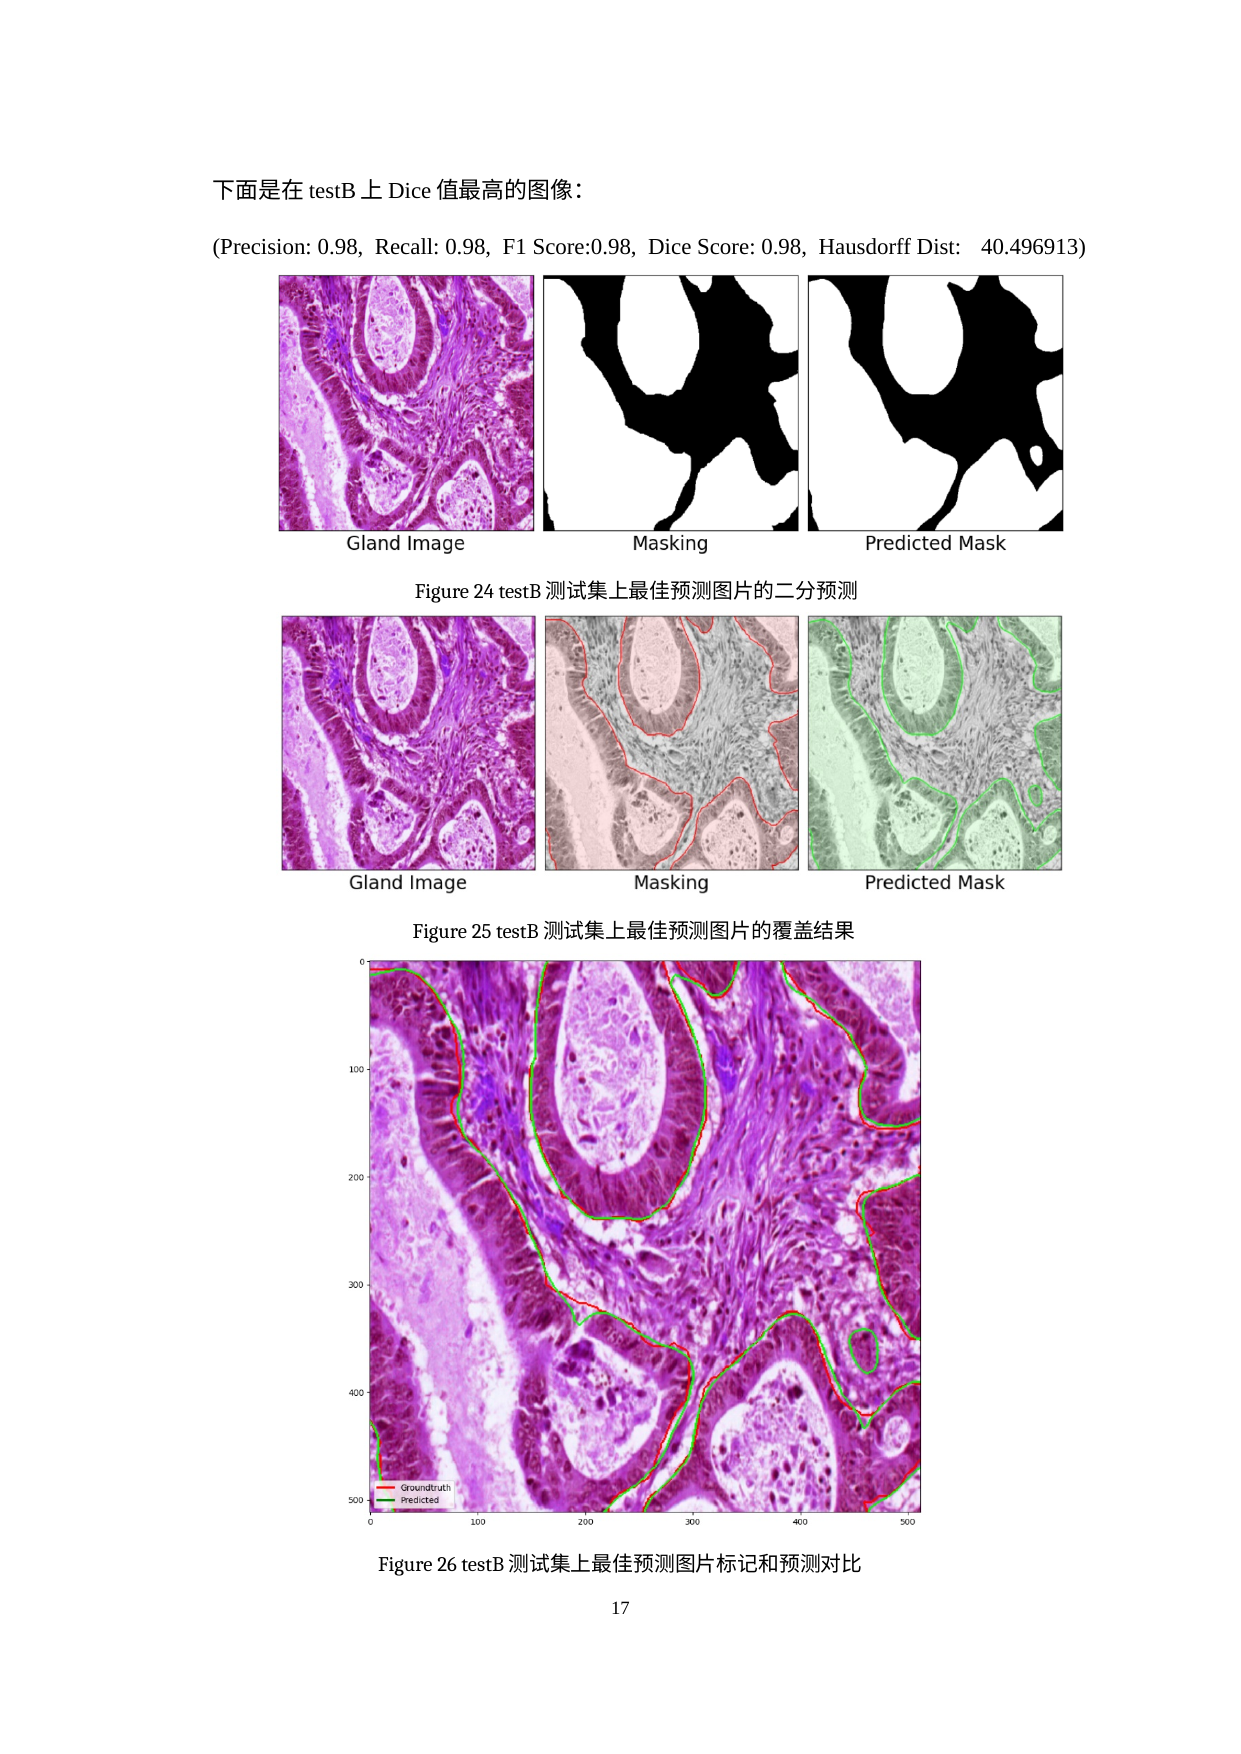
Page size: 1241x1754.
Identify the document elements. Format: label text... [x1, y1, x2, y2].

text 下面是在testB上Dice值最高的图像： [212, 156, 1128, 221]
picture [276, 612, 1065, 897]
picture [342, 953, 926, 1532]
text Figure 24 testB测试集上最佳预测图片的二分预测 [112, 573, 1128, 605]
text (Precision: 0.98, Recall: 0.98, F1 Score:0.98, Dice Score: 0.98, Hausdorff Dist: 40.496913) [212, 229, 1128, 262]
text Figure 26 testB测试集上最佳预测图片标记和预测对比 [112, 1546, 1128, 1579]
text Figure 25 testB测试集上最佳预测图片的覆盖结果 [112, 913, 1128, 946]
picture [273, 272, 1067, 557]
